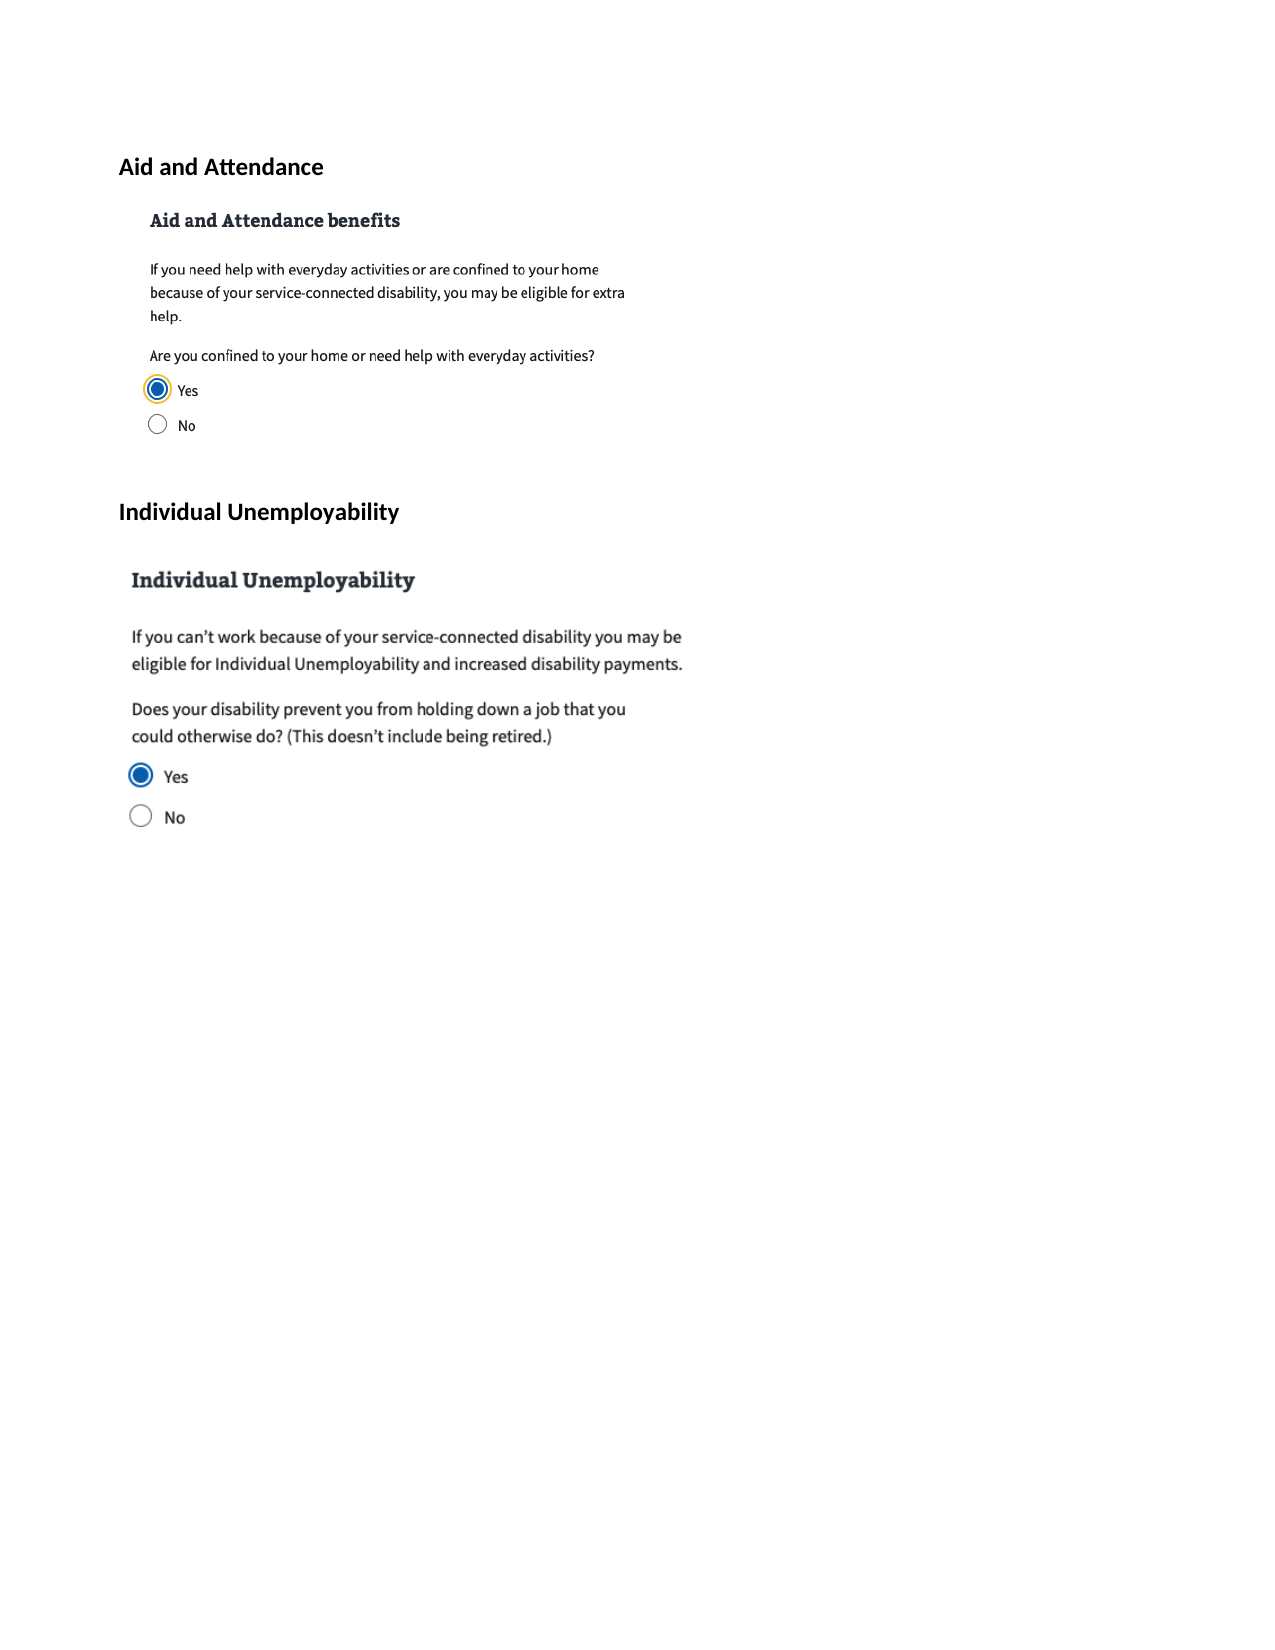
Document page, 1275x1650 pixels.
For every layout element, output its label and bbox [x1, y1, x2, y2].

picture [117, 183, 672, 459]
picture [117, 560, 689, 834]
